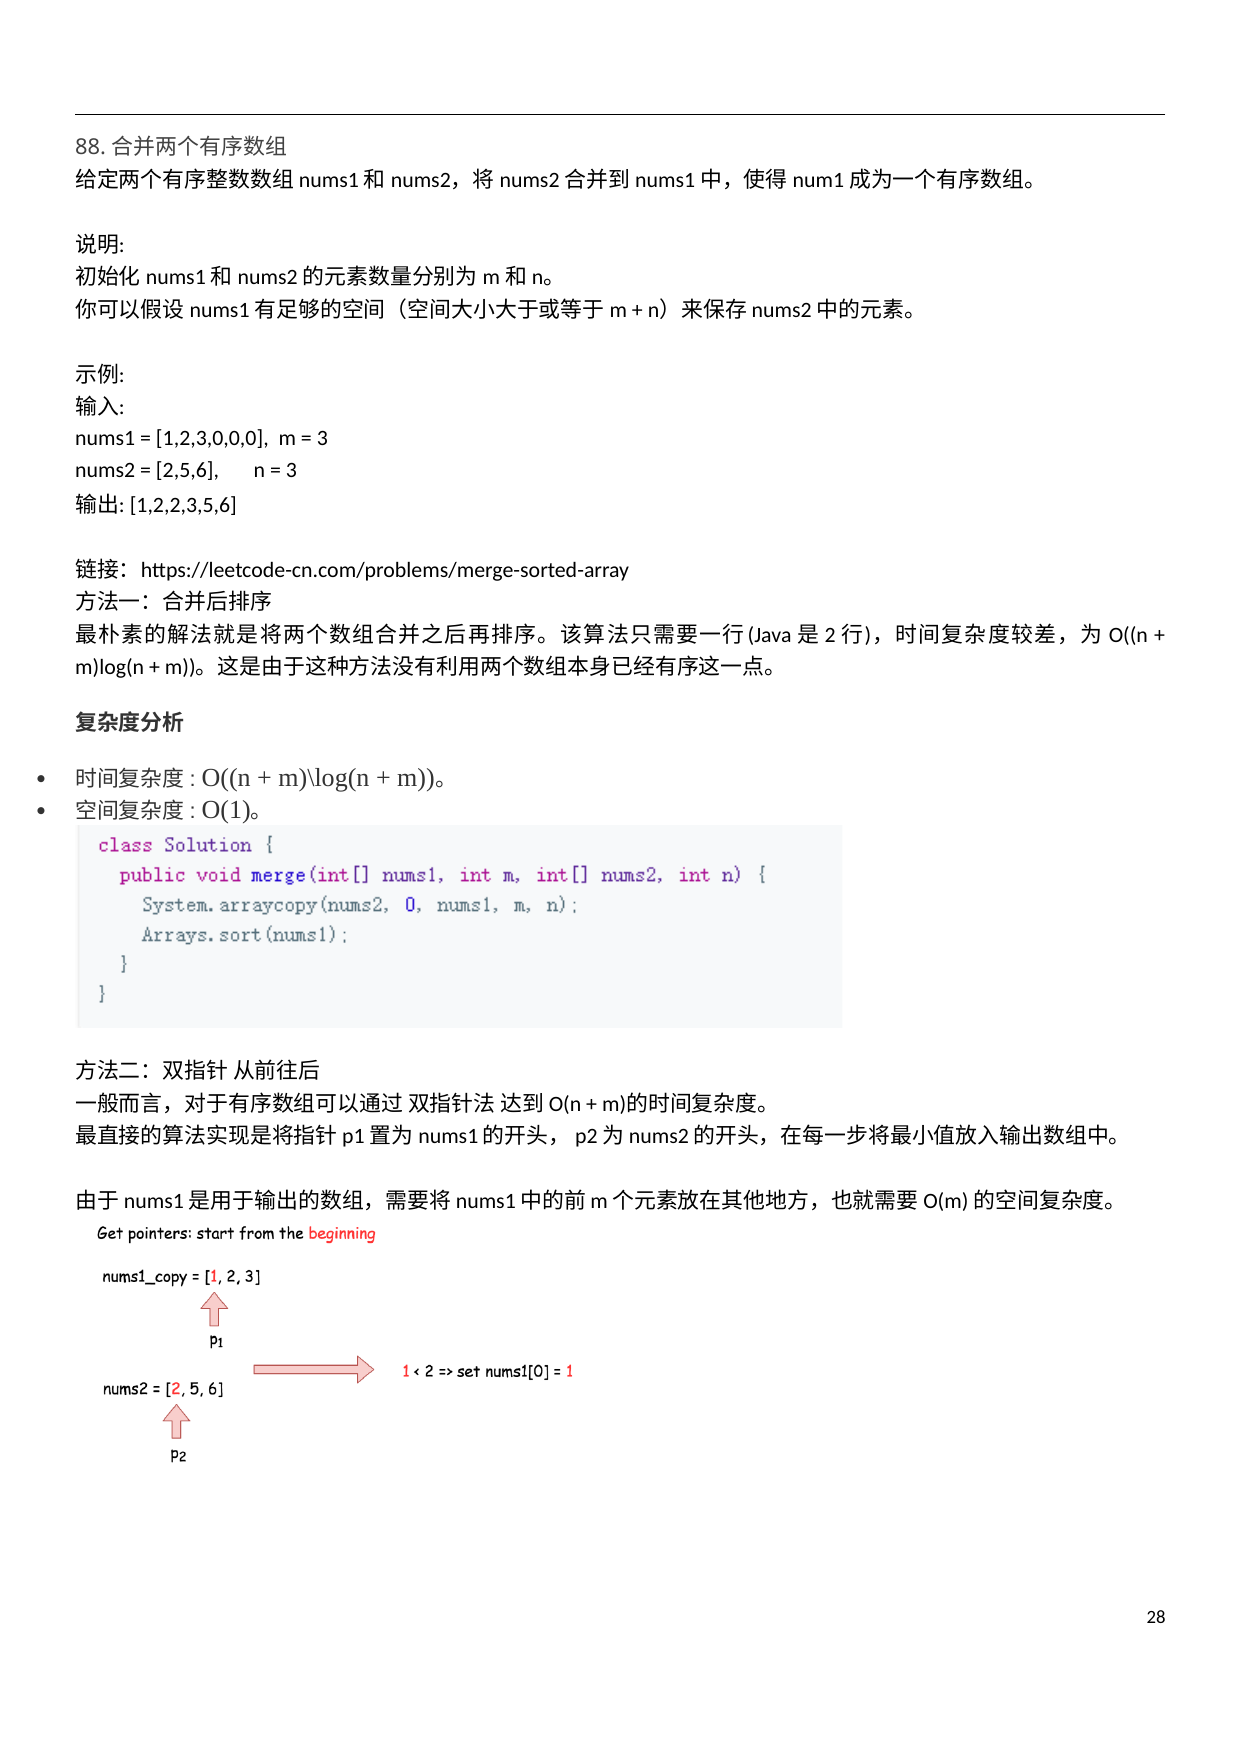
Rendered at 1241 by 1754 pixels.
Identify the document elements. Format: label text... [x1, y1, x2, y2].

text 最直接的算法实现是将指针p1 置为 nums1的开头， p2为 nums2的开头，在每一步将最小值放入输出数组中。 [75, 1118, 1165, 1151]
text 复杂度分析 [75, 705, 1165, 737]
text nums1 = [1,2,3,0,0,0], m = 3 [75, 421, 1165, 454]
text 输入: [75, 389, 1165, 421]
text 方法一：合并后排序 [75, 584, 1165, 616]
list 时间复杂度 : O((n + m)\log(n + m))。 [37, 761, 1165, 793]
text 输出: [1,2,2,3,5,6] [75, 486, 1165, 519]
text nums2 = [2,5,6], n = 3 [75, 454, 1165, 486]
list 空间复杂度 : O(1)。 [37, 793, 1165, 826]
picture [75, 825, 843, 1028]
text 说明: [75, 226, 1165, 259]
text 链接：https://leetcode-cn.com/problems/merge-sorted-array [75, 551, 1165, 584]
text 由于 nums1 是用于输出的数组，需要将nums1中的前m个元素放在其他地方，也就需要 O(m) 的空间复杂度。 [75, 1183, 1165, 1216]
text 一般而言，对于有序数组可以通过 双指针法 达到O(n + m)的时间复杂度。 [75, 1086, 1165, 1118]
text 最朴素的解法就是将两个数组合并之后再排序。该算法只需要一行(Java是2行)，时间复杂度较差，为O((n + m)log(n + m))。这是由于这种方法没有利用两个数组本身已经有序这一点。 [75, 616, 1165, 681]
picture [75, 1215, 746, 1487]
text 初始化 nums1 和 nums2 的元素数量分别为 m 和 n。 [75, 259, 1165, 291]
text 给定两个有序整数数组 nums1 和 nums2，将 nums2 合并到 nums1 中，使得 num1 成为一个有序数组。 [75, 161, 1165, 194]
text 方法二：双指针 从前往后 [75, 1053, 1165, 1086]
text 你可以假设 nums1 有足够的空间（空间大小大于或等于 m + n）来保存 nums2 中的元素。 [75, 291, 1165, 324]
text 示例: [75, 356, 1165, 389]
subtitle 88. 合并两个有序数组 [75, 129, 1165, 161]
